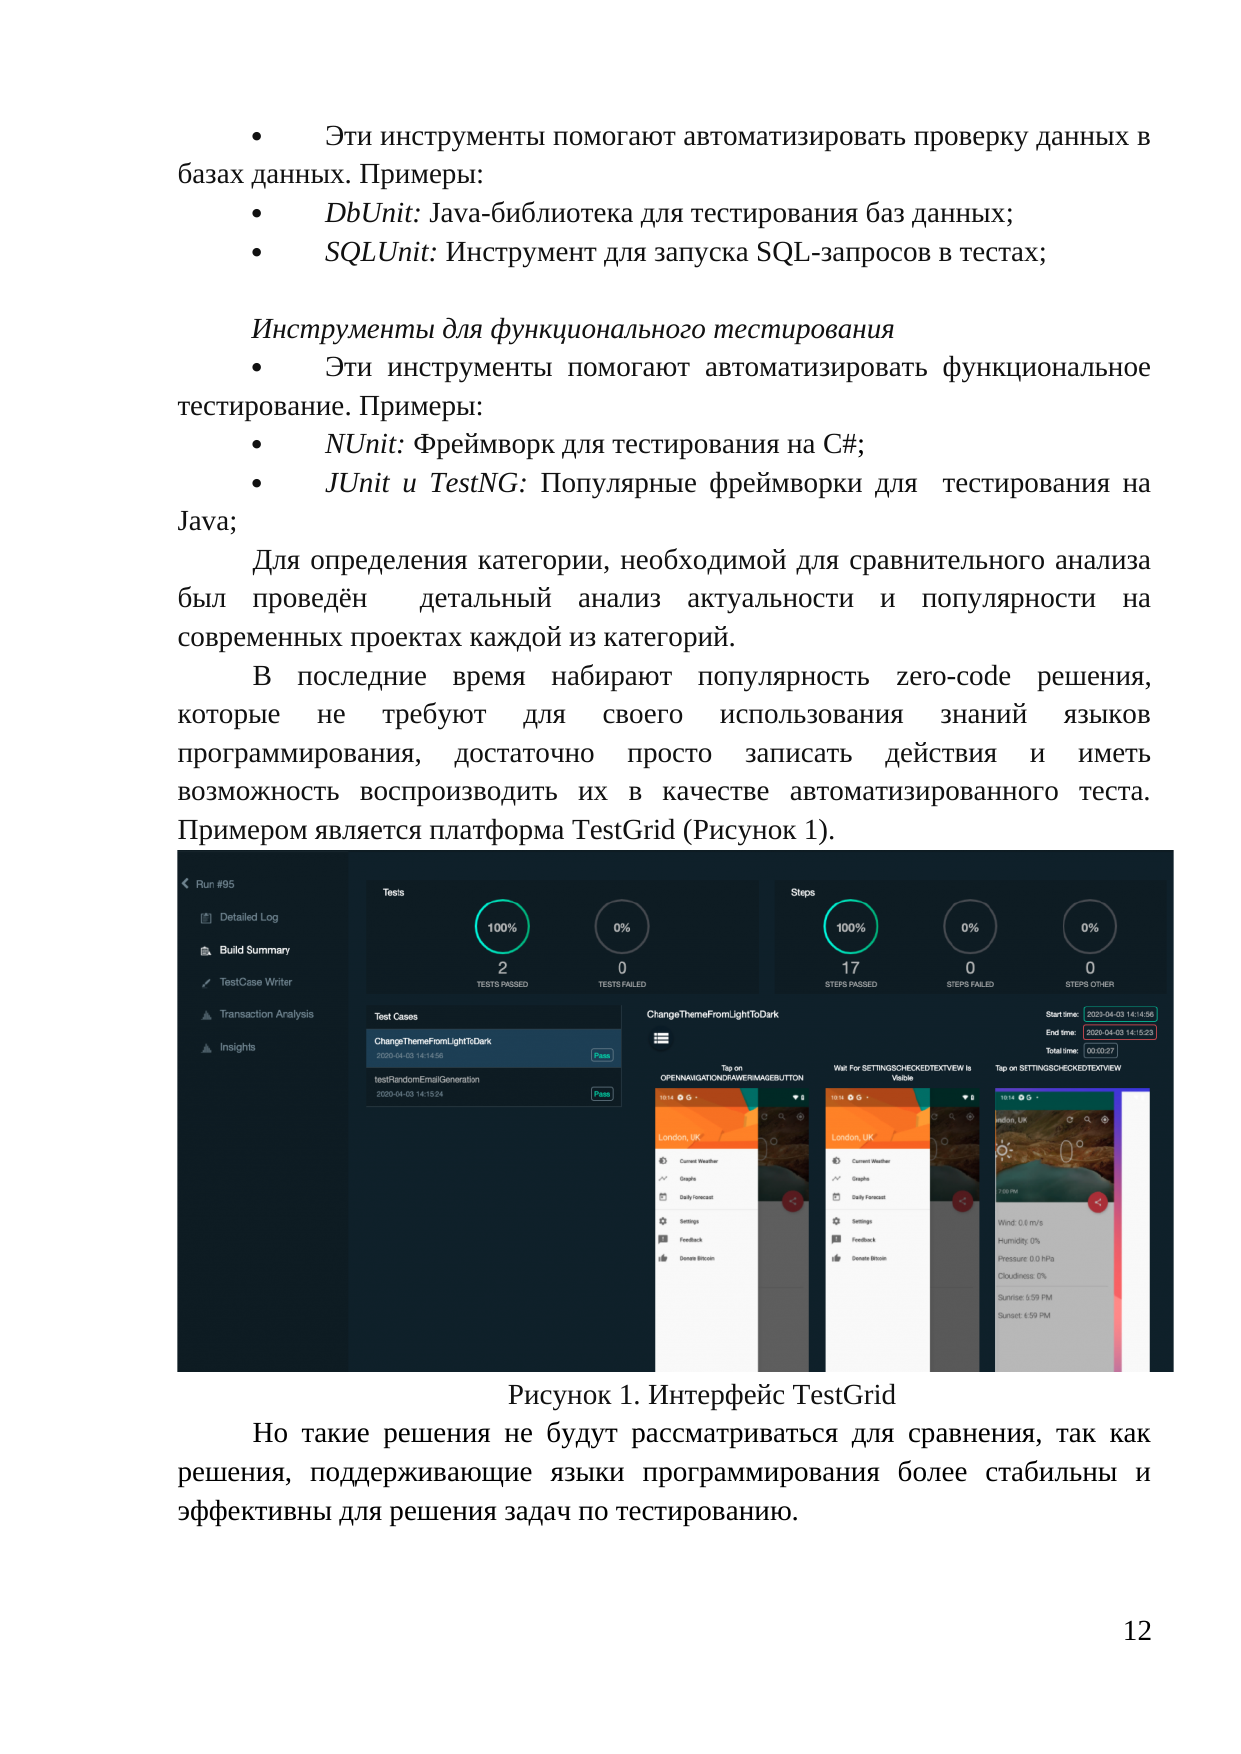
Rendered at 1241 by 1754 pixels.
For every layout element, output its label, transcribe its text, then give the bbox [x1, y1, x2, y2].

list DbUnit: Java-библиотека для тестирования баз данных; [177, 118, 1152, 152]
list NUnit: Фреймворк для тестирования на C#; [177, 349, 1152, 383]
list Эти инструменты помогают автоматизировать функциональное тестирование. Примеры: [177, 272, 1152, 344]
text Рисунок 1. Интерфейс TestGrid [177, 1300, 1152, 1333]
text Но такие решения не будут рассматриваться для сравнения, так как решения, поддерживающие языки программирования более стабильны и эффективны для решения задач по тестированию. [177, 1338, 1152, 1449]
list SQLUnit: Инструмент для запуска SQL-запросов в тестах; [177, 157, 1152, 190]
picture [177, 773, 1174, 1295]
text Для определения категории, необходимой для сравнительного анализа был проведён детальный анализ актуальности и популярности на современных проектах каждой из категорий. [177, 465, 1152, 576]
text Инструменты для функционального тестирования [251, 234, 1152, 267]
list JUnit и TestNG: Популярные фреймворки для тестирования на Java; [177, 388, 1152, 460]
text В последние время набирают популярность zero-code решения, которые не требуют для своего использования знаний языков программирования, достаточно просто записать действия и иметь возможность воспроизводить их в качестве автоматизированного теста. Примером является платформа TestGrid (Рисунок 1). [177, 581, 1152, 768]
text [177, 1454, 1152, 1526]
